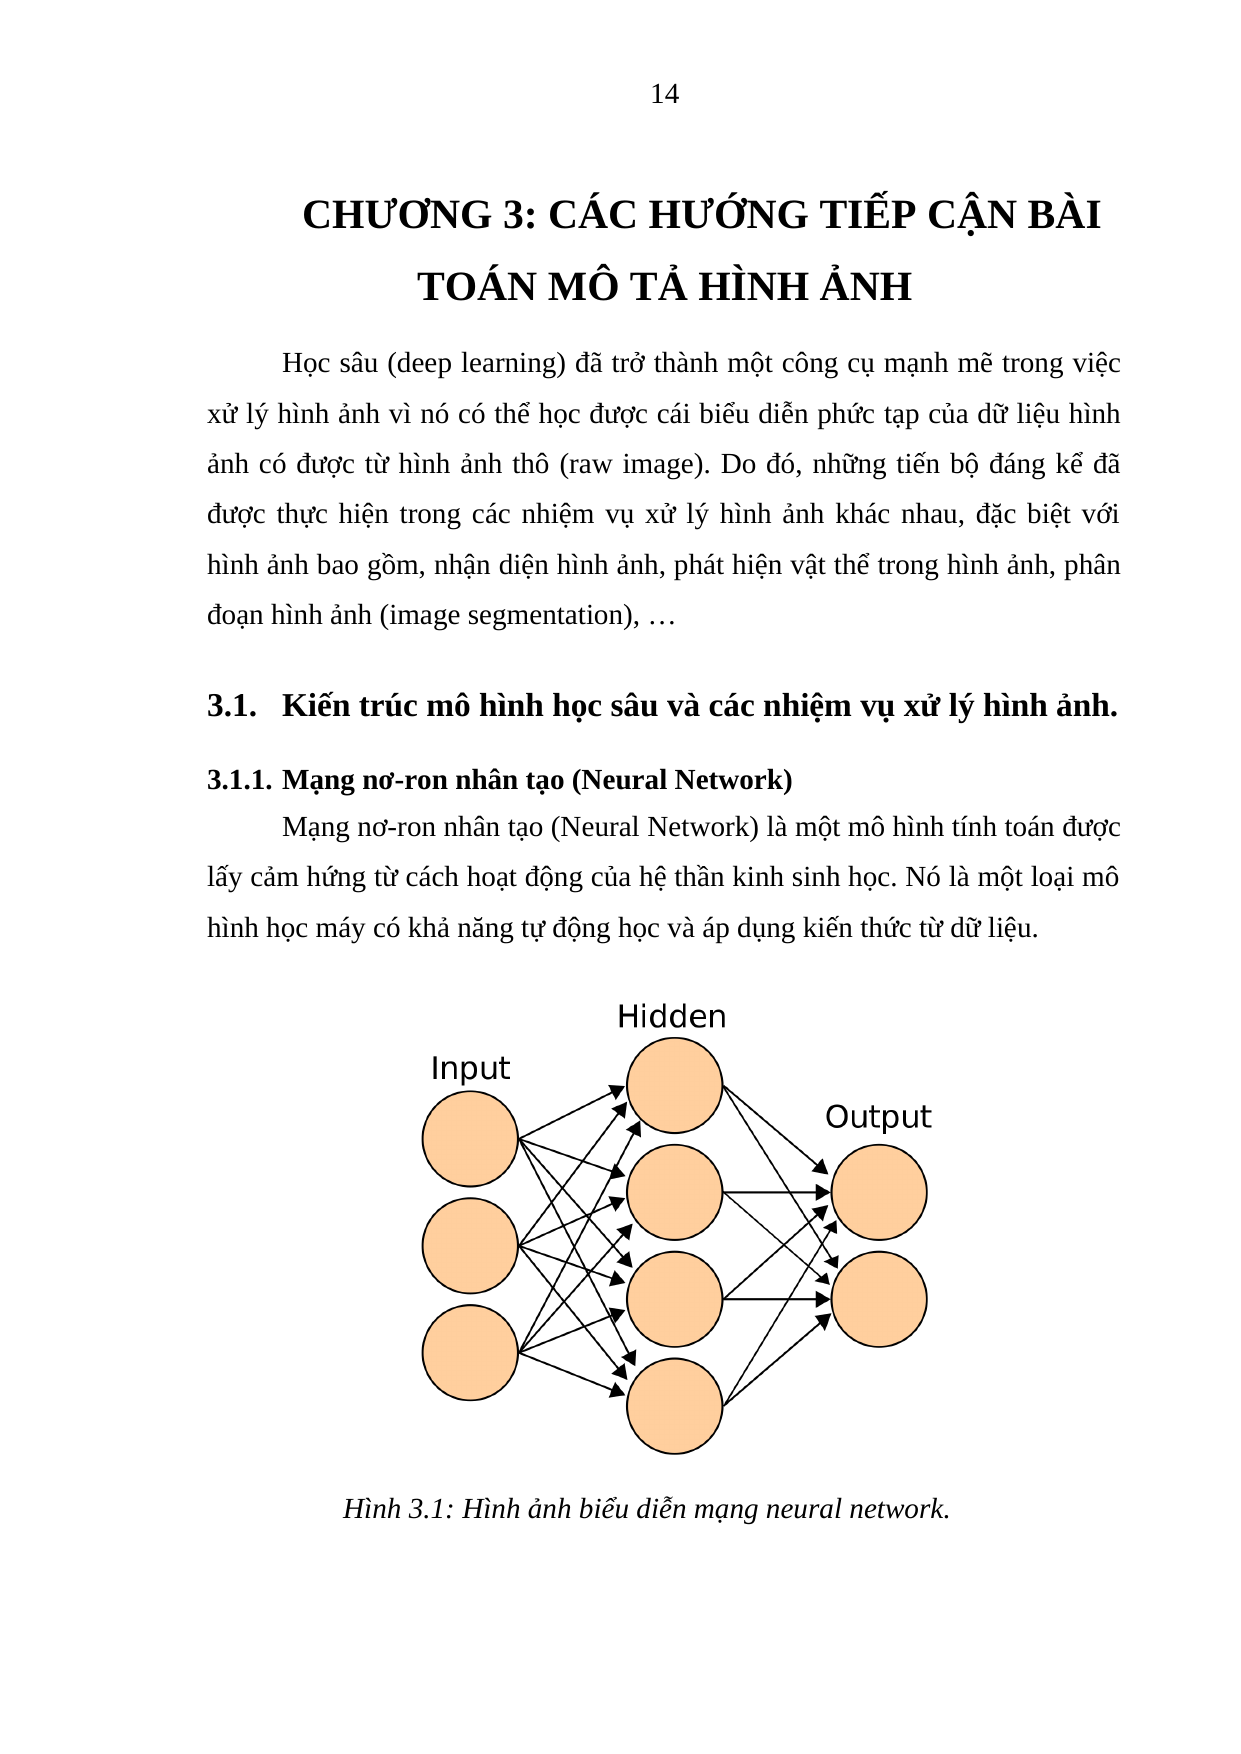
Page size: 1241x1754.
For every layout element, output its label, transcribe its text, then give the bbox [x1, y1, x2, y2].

text Mạng nơ-ron nhân tạo (Neural Network) là một mô hình tính toán được lấy cảm hứng từ cách hoạt động của hệ thần kinh sinh học. Nó là một loại mô hình học máy có khả năng tự động học và áp dụng kiến thức từ dữ liệu. [207, 809, 1122, 943]
text Học sâu (deep learning) đã trở thành một công cụ mạnh mẽ trong việc xử lý hình ảnh vì nó có thể học được cái biểu diễn phức tạp của dữ liệu hình ảnh có được từ hình ảnh thô (raw image). Do đó, những tiến bộ đáng kể đã được thực hiện trong các nhiệm vụ xử lý hình ảnh khác nhau, đặc biệt với hình ảnh bao gồm, nhận diện hình ảnh, phát hiện vật thể trong hình ảnh, phân đoạn hình ảnh (image segmentation), … [207, 346, 1122, 631]
picture [402, 988, 947, 1474]
subtitle 3.1. Kiến trúc mô hình học sâu và các nhiệm vụ xử lý hình ảnh. [207, 685, 1122, 723]
subtitle CHƯƠNG 3: CÁC HƯỚNG TIẾP CẬN BÀI TOÁN MÔ TẢ HÌNH ẢNH [207, 189, 1122, 309]
subtitle 3.1.1. Mạng nơ-ron nhân tạo (Neural Network) [207, 762, 1122, 796]
